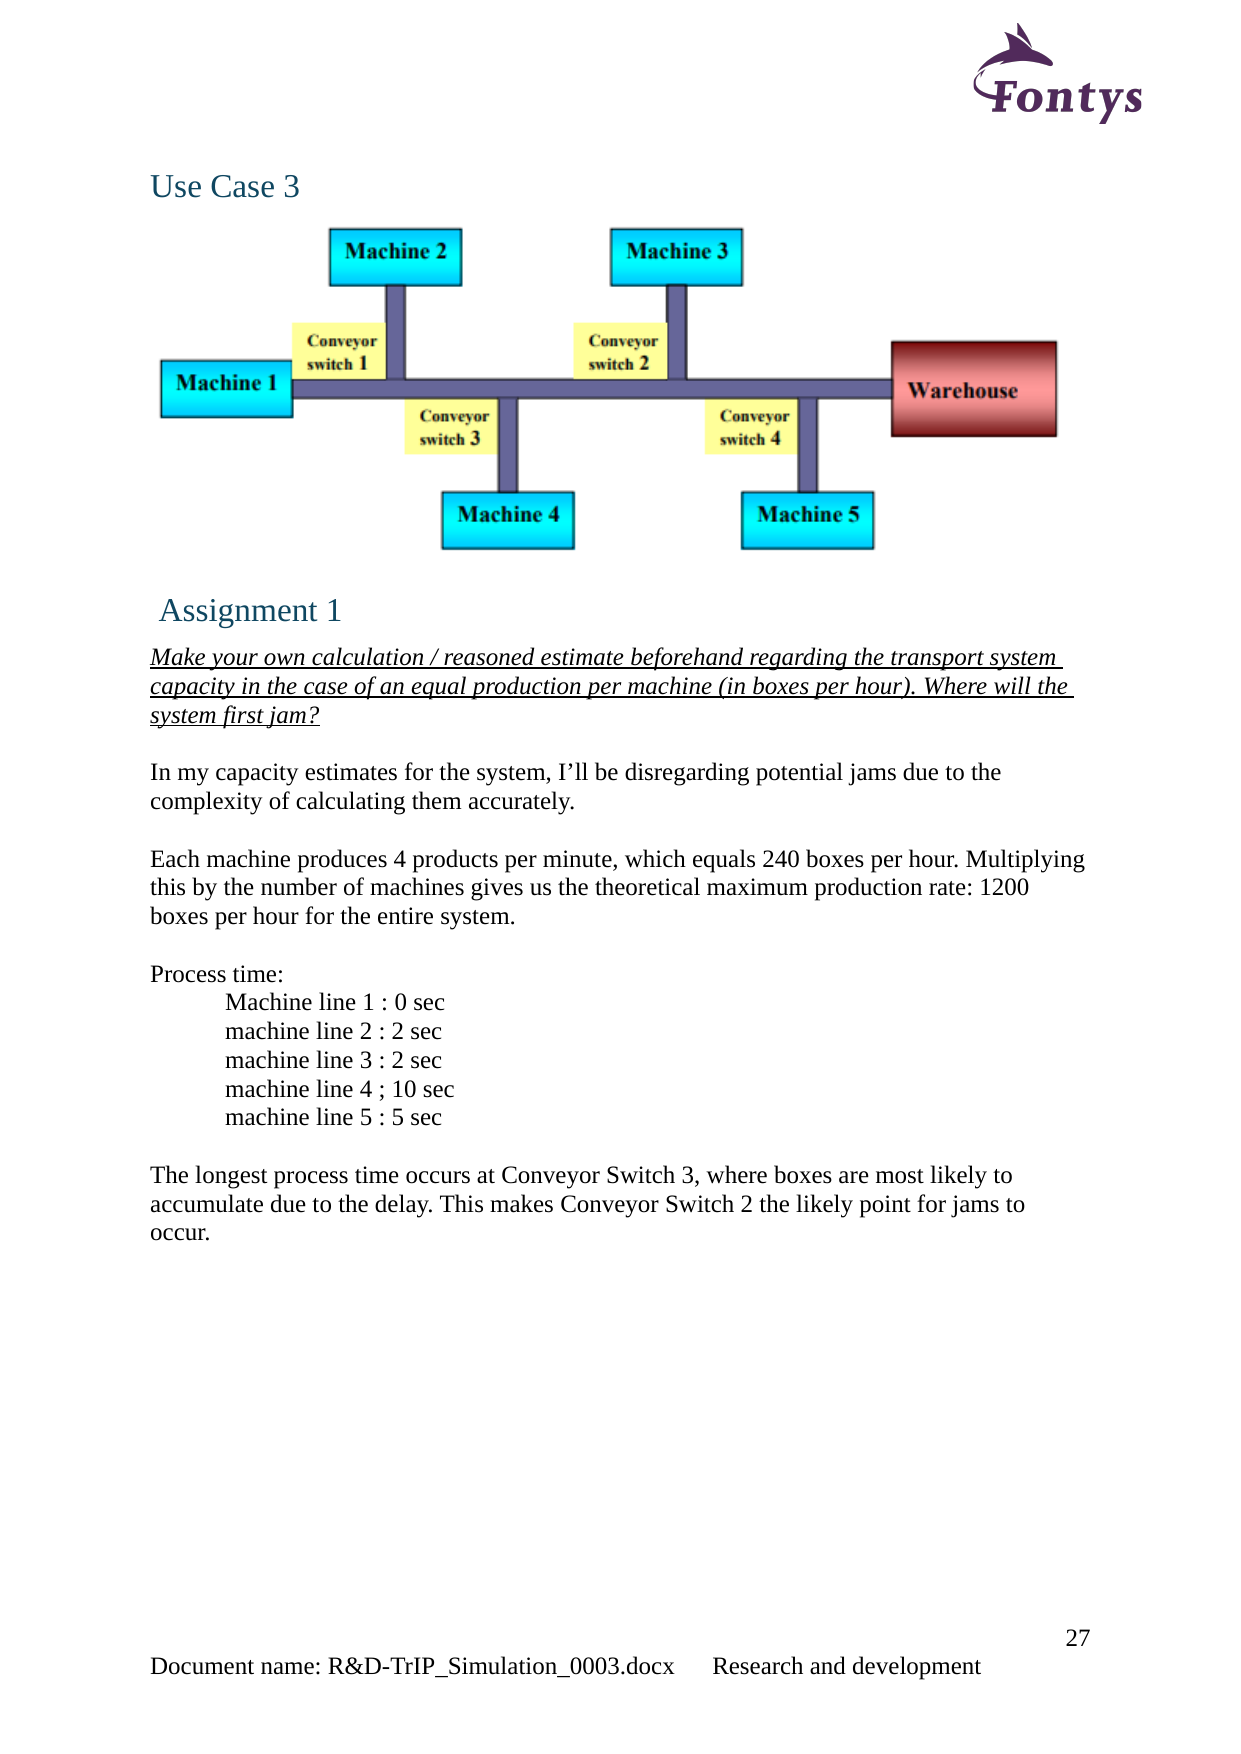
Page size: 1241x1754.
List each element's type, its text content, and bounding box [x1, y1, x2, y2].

text In my capacity estimates for the system, I’ll be disregarding potential jams due to the complexity of calculating them accurately. [150, 757, 1090, 815]
text Each machine produces 4 products per minute, which equals 240 boxes per hour. Multiplying this by the number of machines gives us the theoretical maximum production rate: 1200 boxes per hour for the entire system. [150, 844, 1090, 930]
text Make your own calculation / reasoned estimate beforehand regarding the transport system capacity in the case of an equal production per machine (in boxes per hour). Where will the system first jam? [150, 642, 1090, 729]
picture [973, 23, 1142, 124]
text Process time: [150, 959, 1090, 987]
subtitle Use Case 3 [150, 167, 1090, 205]
picture [150, 219, 1068, 569]
text Machine line 1 : 0 sec [150, 987, 1090, 1016]
subtitle Assignment 1 [150, 590, 1090, 628]
text machine line 2 : 2 sec [150, 1016, 1090, 1045]
text machine line 4 ; 10 sec [150, 1074, 1090, 1102]
text machine line 3 : 2 sec [150, 1045, 1090, 1074]
text machine line 5 : 5 sec [150, 1102, 1090, 1131]
text The longest process time occurs at Conveyor Switch 3, where boxes are most likely to accumulate due to the delay. This makes Conveyor Switch 2 the likely point for jams to occur. [150, 1160, 1090, 1246]
